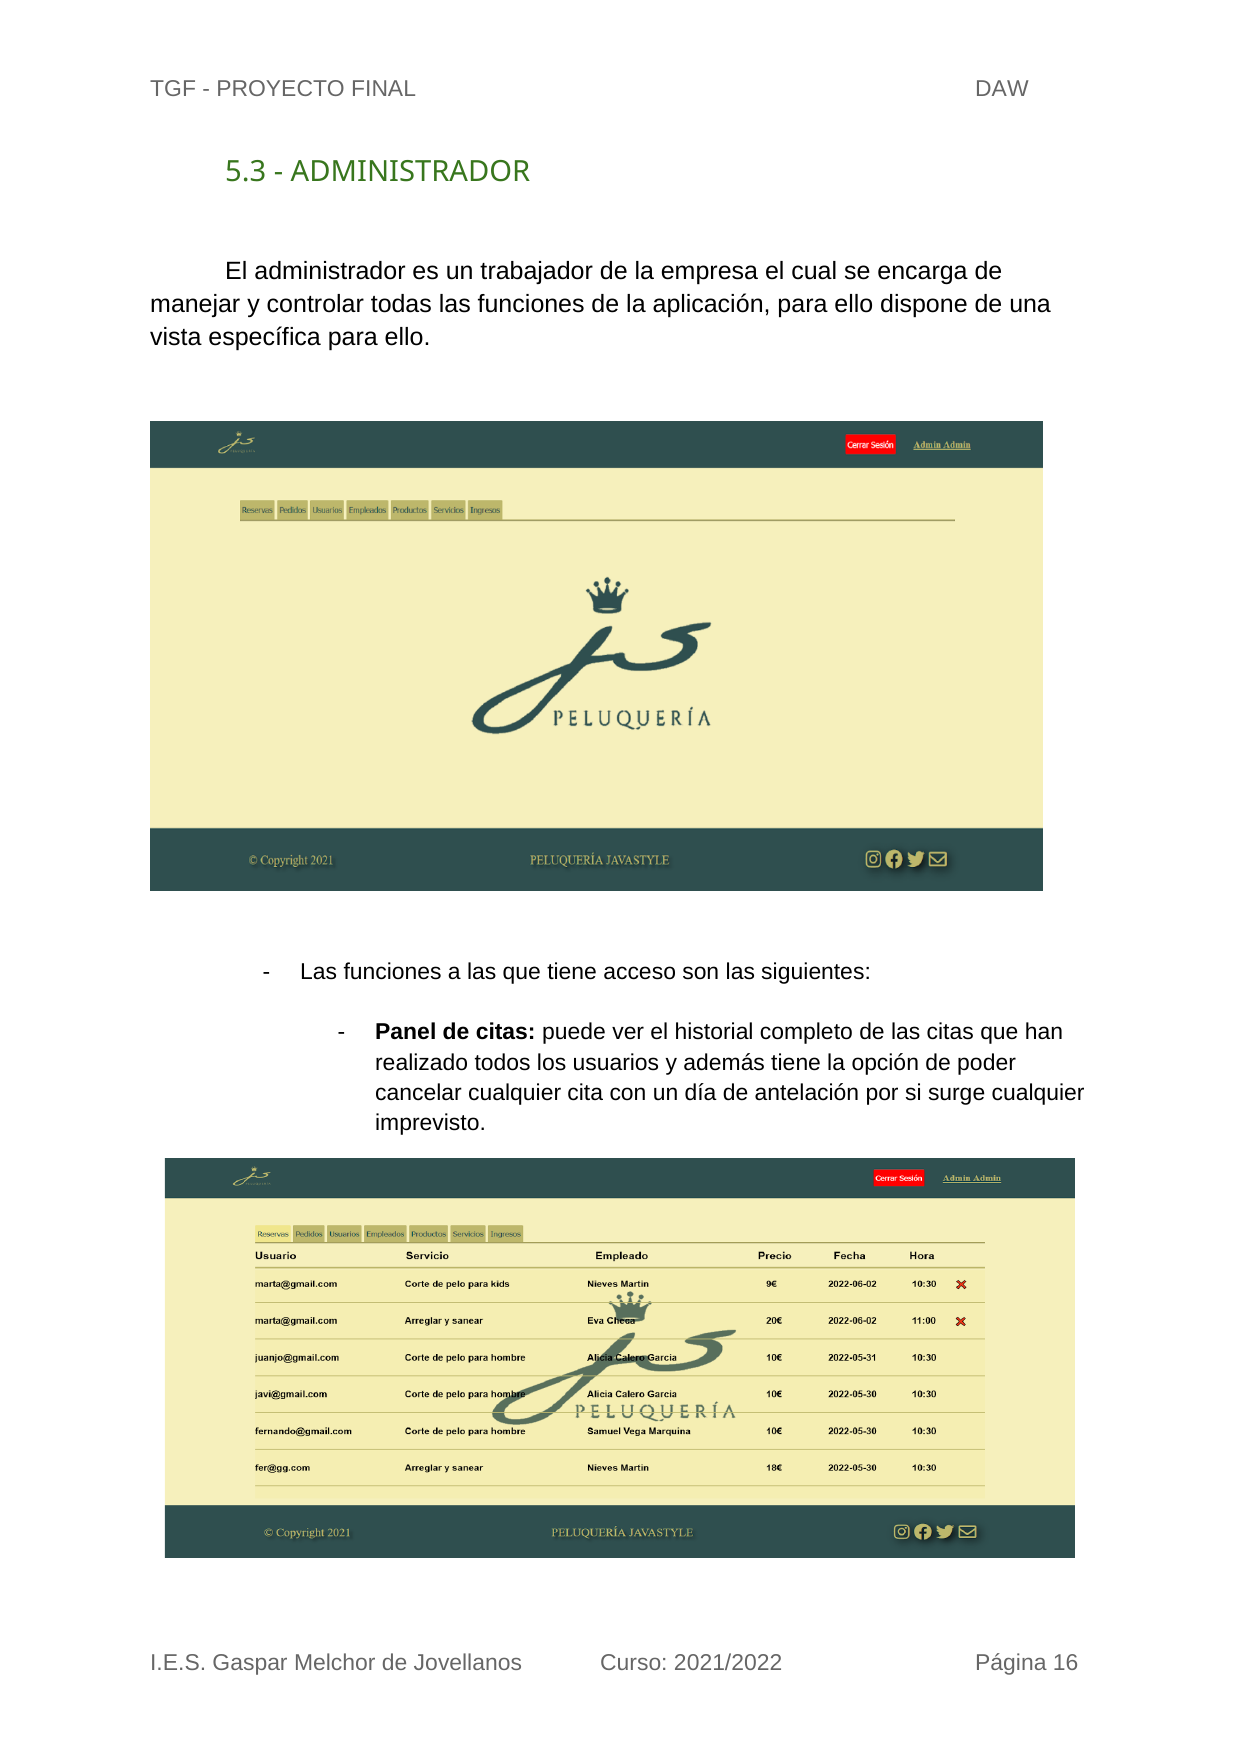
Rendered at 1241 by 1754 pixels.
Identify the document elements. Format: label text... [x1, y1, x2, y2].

text vista específica para ello. [150, 322, 1090, 351]
picture [164, 1158, 1075, 1558]
list Panel de citas: puede ver el historial completo de las citas que han realizado todos los usuarios y además tiene la opción de poder cancelar cualquier cita con un día de antelación por si surge cualquier imprevisto. [337, 1018, 1090, 1135]
text 5.3 - ADMINISTRADOR [150, 150, 1090, 190]
text El administrador es un trabajador de la empresa el cual se encarga de manejar y controlar todas las funciones de la aplicación, para ello dispone de una [150, 256, 1090, 318]
picture [150, 421, 1043, 891]
list Las funciones a las que tiene acceso son las siguientes: [262, 958, 1090, 984]
